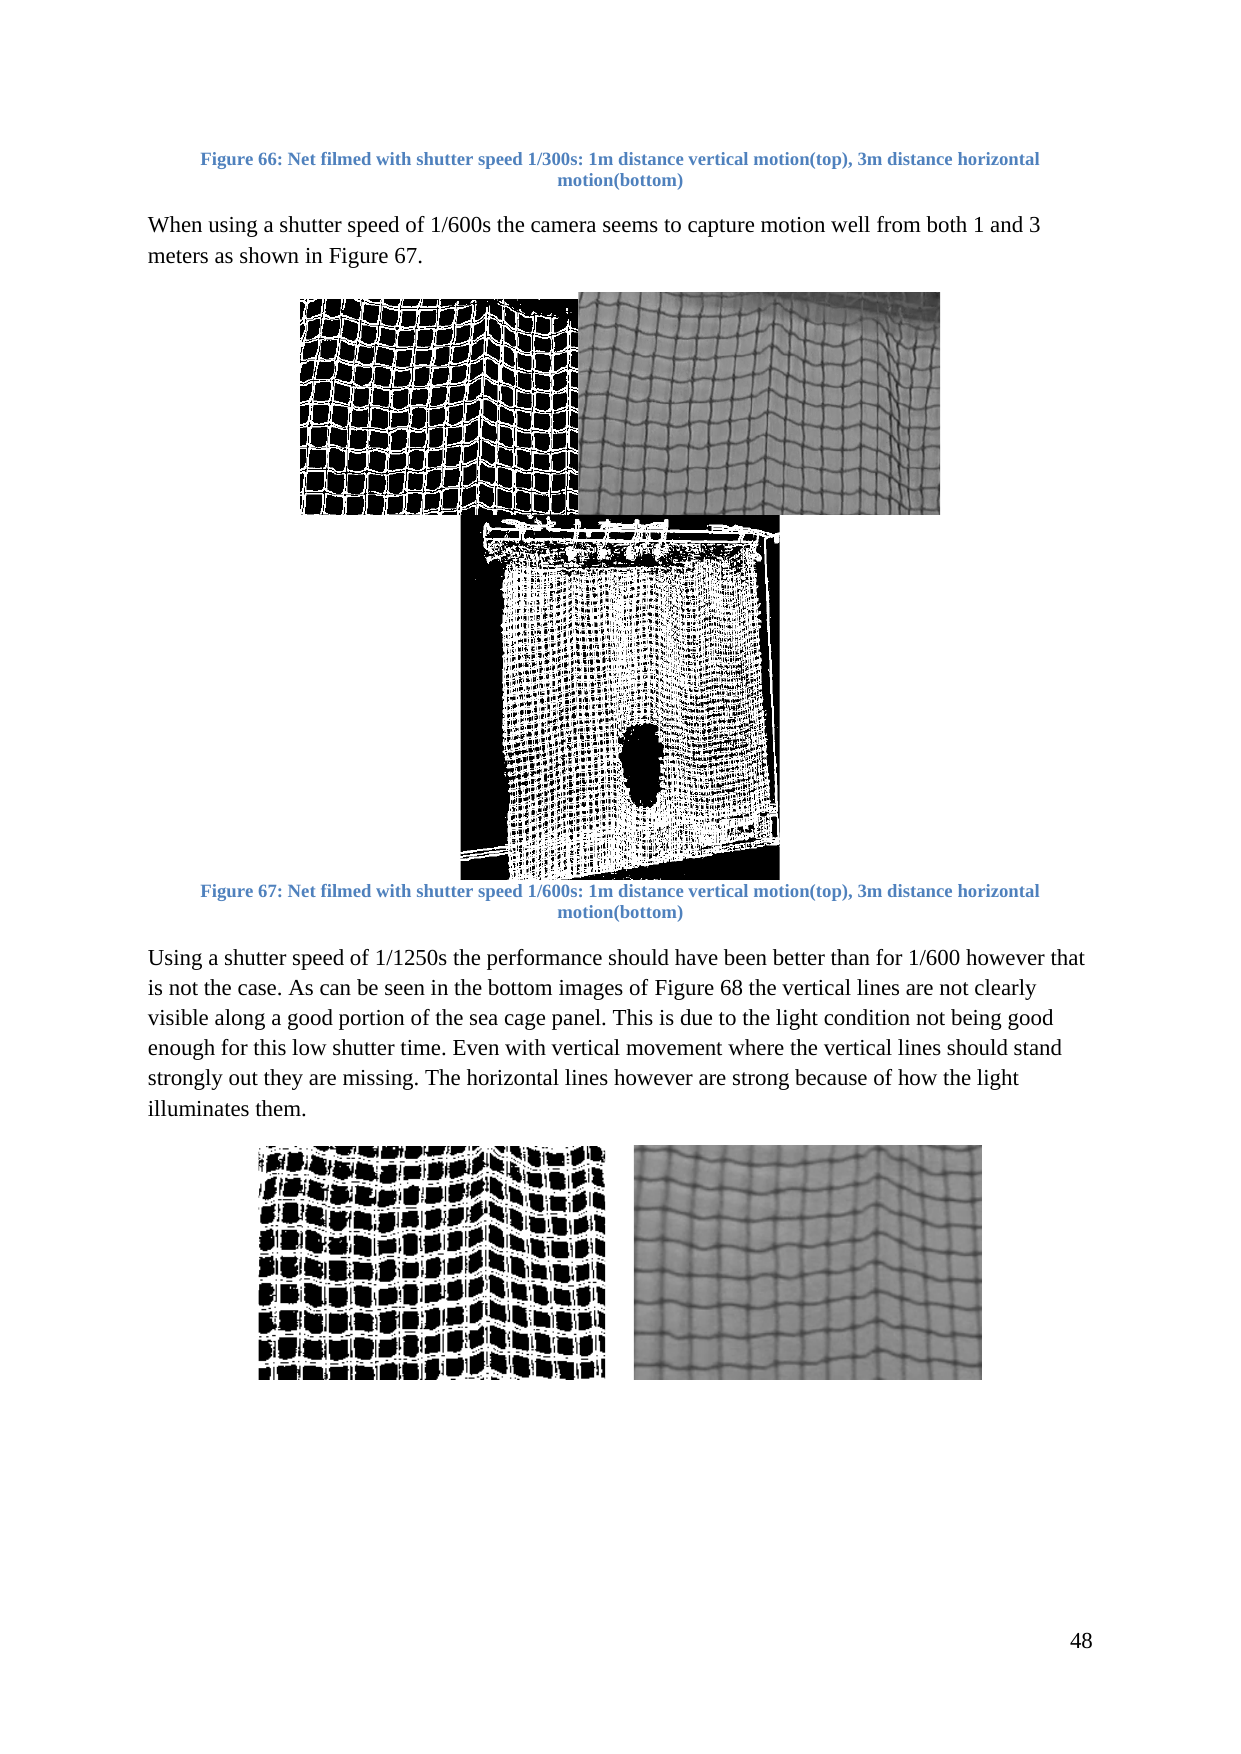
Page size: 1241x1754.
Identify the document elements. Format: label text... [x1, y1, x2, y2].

text Figure 66: Net filmed with shutter speed 1/300s: 1m distance vertical motion(top), 3m distance horizontal motion(bottom) [148, 148, 1093, 191]
text When using a shutter speed of 1/600s the camera seems to capture motion well from both 1 and 3 meters as shown in Figure 67. [148, 212, 1093, 268]
text Using a shutter speed of 1/1250s the performance should have been better than for 1/600 however that is not the case. As can be seen in the bottom images of Figure 68 the vertical lines are not clearly visible along a good portion of the sea cage panel. This is due to the light condition not being good enough for this low shutter time. Even with vertical movement where the vertical lines should stand strongly out they are missing. The horizontal lines however are strong because of how the light illuminates them. [148, 943, 1093, 1121]
text Figure 67: Net filmed with shutter speed 1/600s: 1m distance vertical motion(top), 3m distance horizontal motion(bottom) [148, 879, 1093, 923]
picture [258, 1146, 606, 1380]
picture [633, 1145, 982, 1380]
picture [300, 292, 941, 880]
